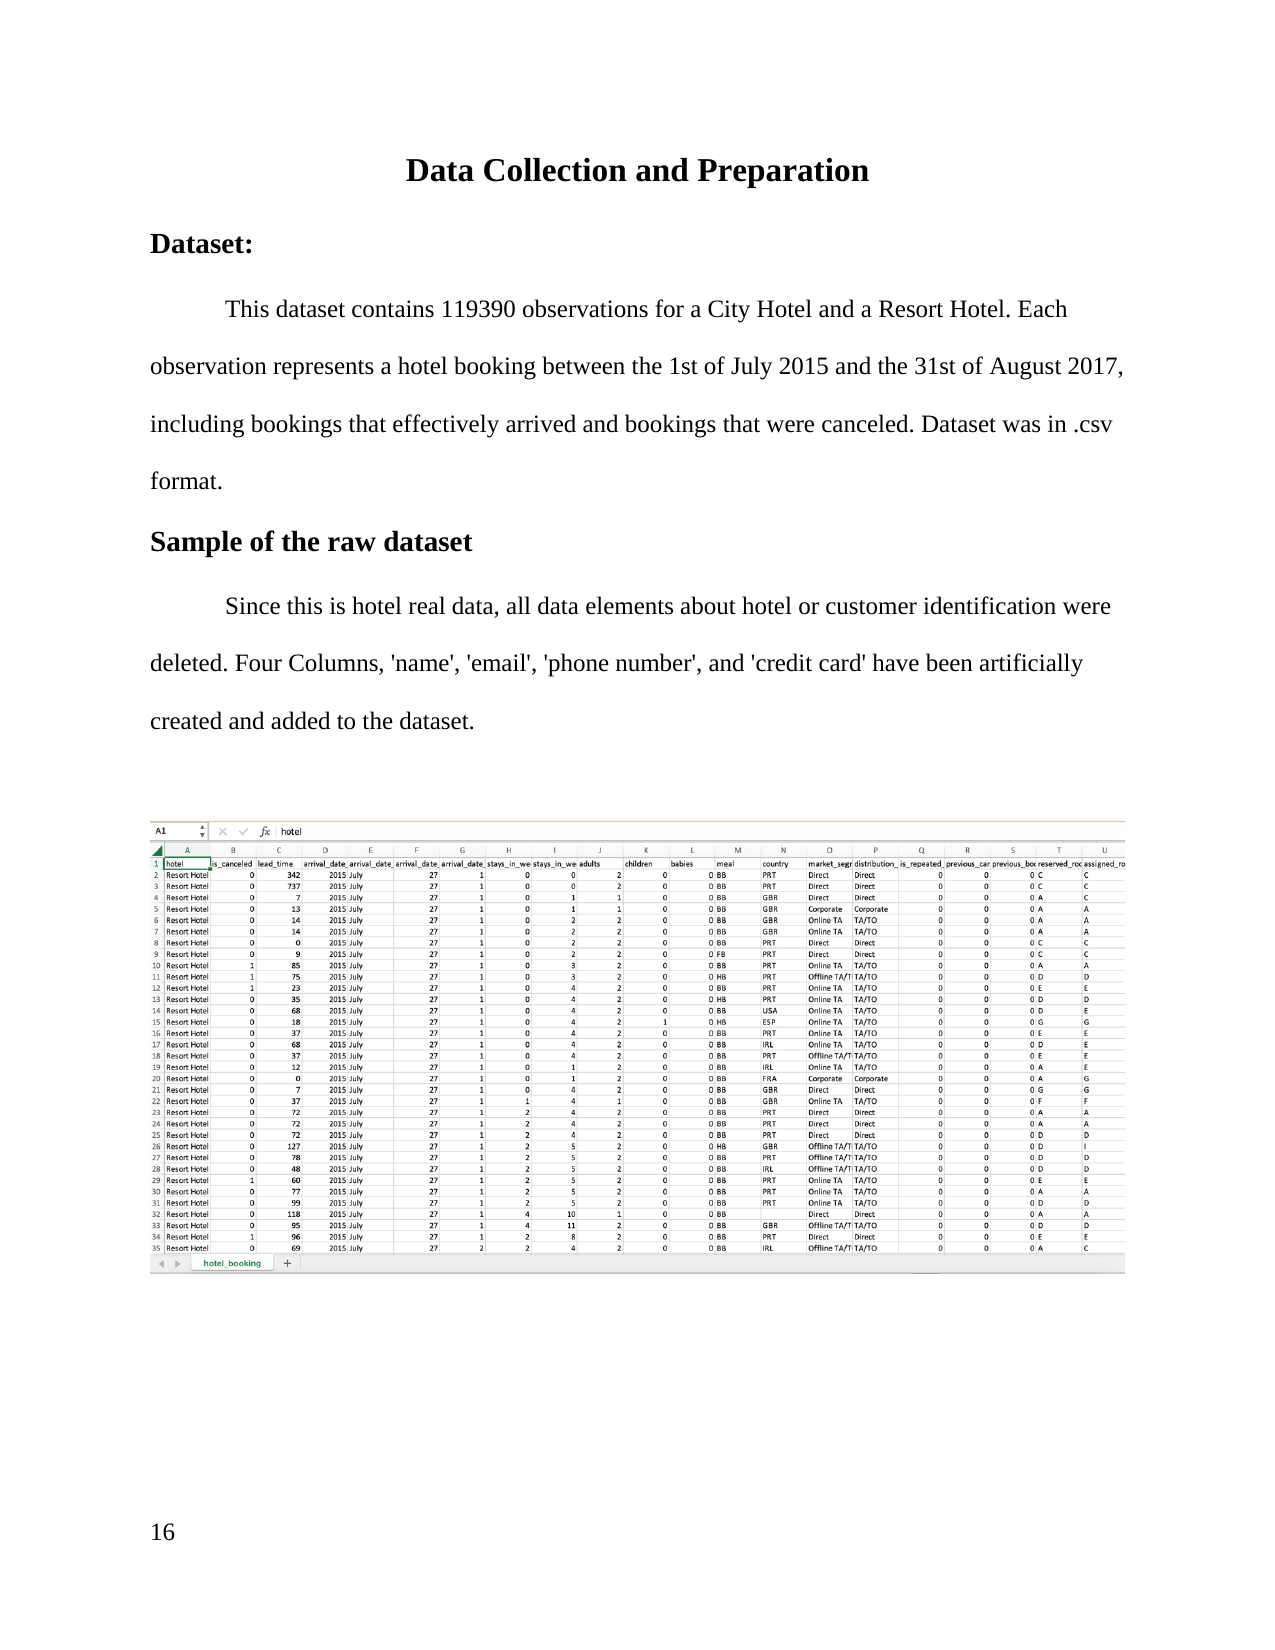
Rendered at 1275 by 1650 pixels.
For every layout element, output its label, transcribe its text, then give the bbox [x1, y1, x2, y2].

text Since this is hotel real data, all data elements about hotel or customer identification were deleted. Four Columns, 'name', 'email', 'phone number', and 'credit card' have been artificially created and added to the dataset. [150, 591, 1125, 734]
subtitle Data Collection and Preparation [150, 150, 1125, 188]
text Dataset: [150, 227, 1125, 260]
text This dataset contains 119390 observations for a City Hotel and a Resort Hotel. Each observation represents a hotel booking between the 1st of July 2015 and the 31st of August 2017, including bookings that effectively arrived and bookings that were canceled. Dataset was in .csv format. [150, 294, 1125, 495]
picture [150, 820, 1125, 1274]
text Sample of the raw dataset [150, 524, 1125, 557]
